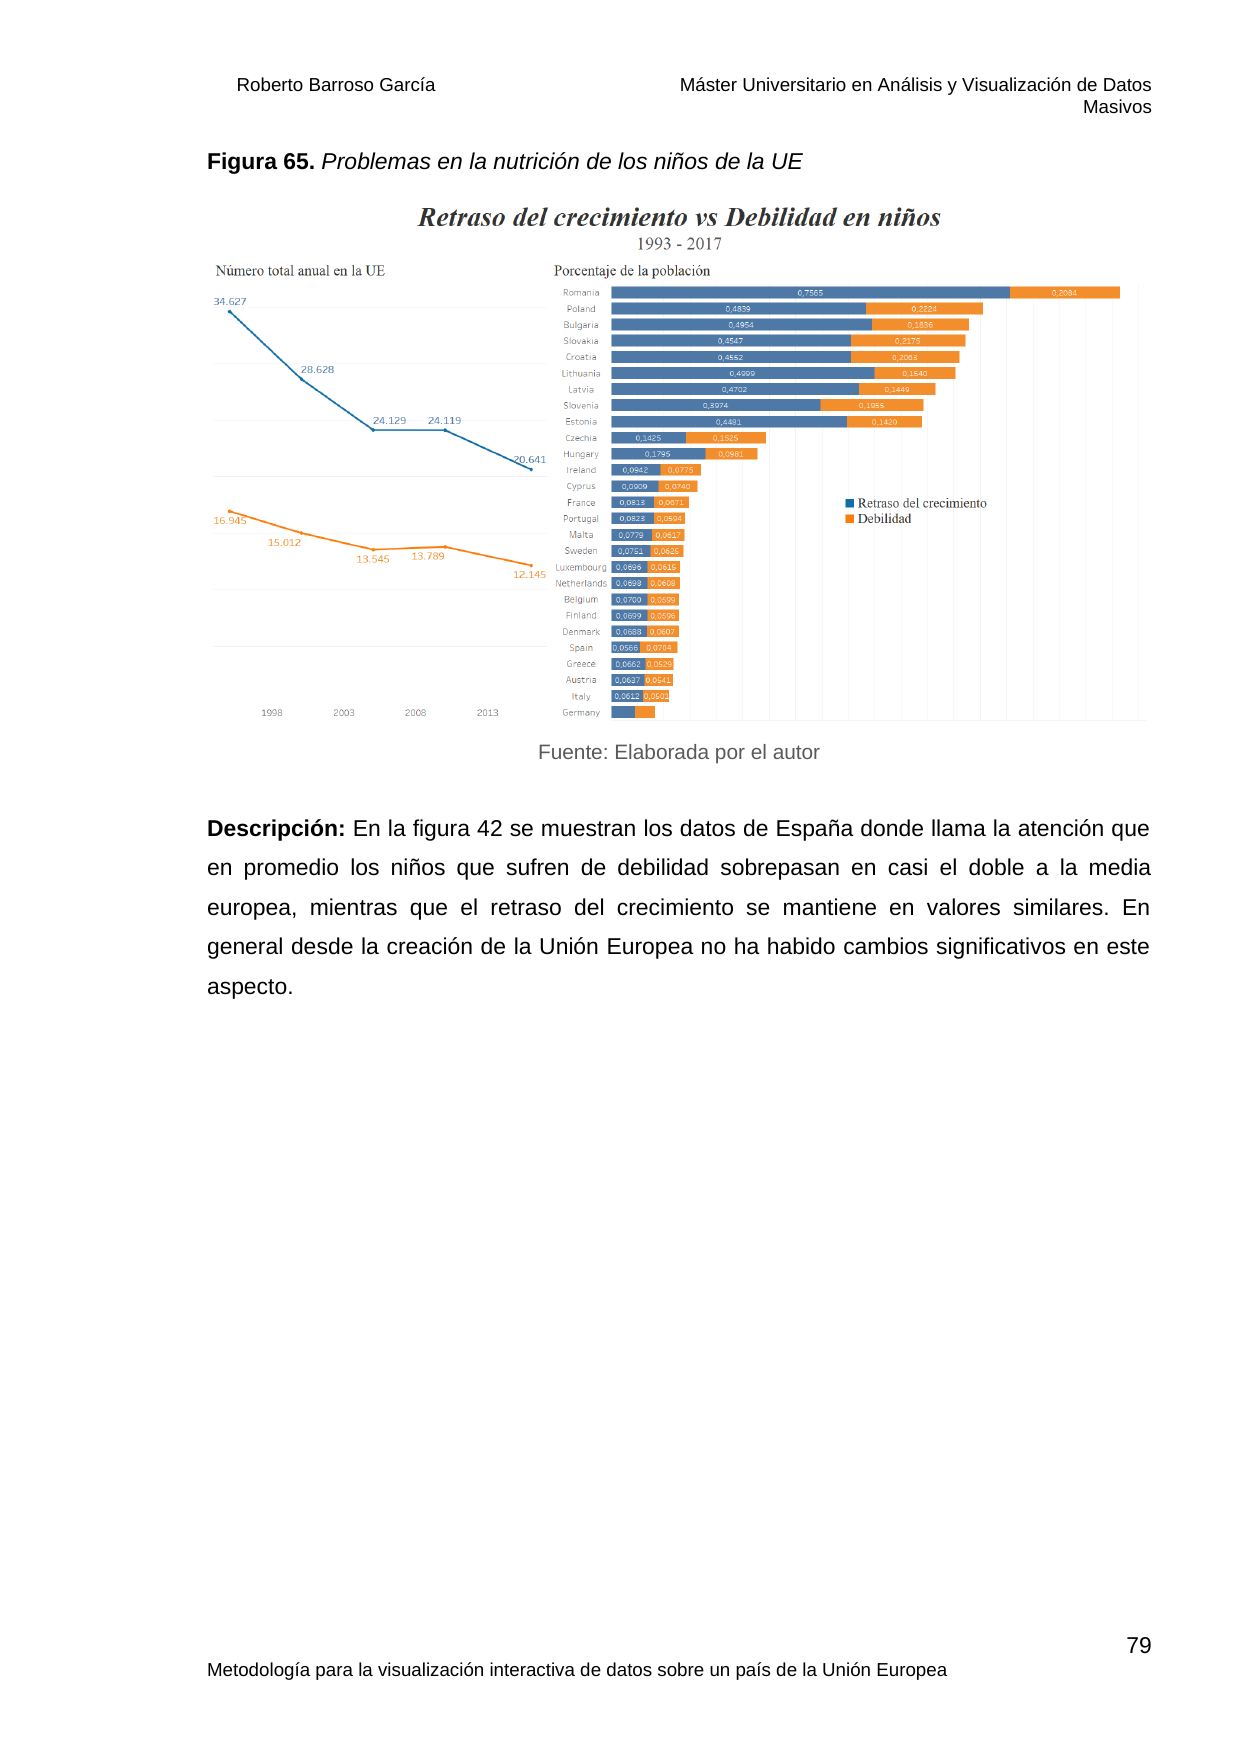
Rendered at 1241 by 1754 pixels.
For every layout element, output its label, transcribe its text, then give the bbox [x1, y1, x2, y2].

text Fuente: Elaborada por el autor [207, 739, 1152, 763]
text Figura 65. Problemas en la nutrición de los niños de la UE [207, 148, 1152, 174]
text Descripción: En la figura 42 se muestran los datos de España donde llama la atención que en promedio los niños que sufren de debilidad sobrepasan en casi el doble a la media europea, mientras que el retraso del crecimiento se mantiene en valores similares. En general desde la creación de la Unión Europea no ha habido cambios significativos en este aspecto. [207, 815, 1152, 999]
picture [206, 195, 1152, 727]
